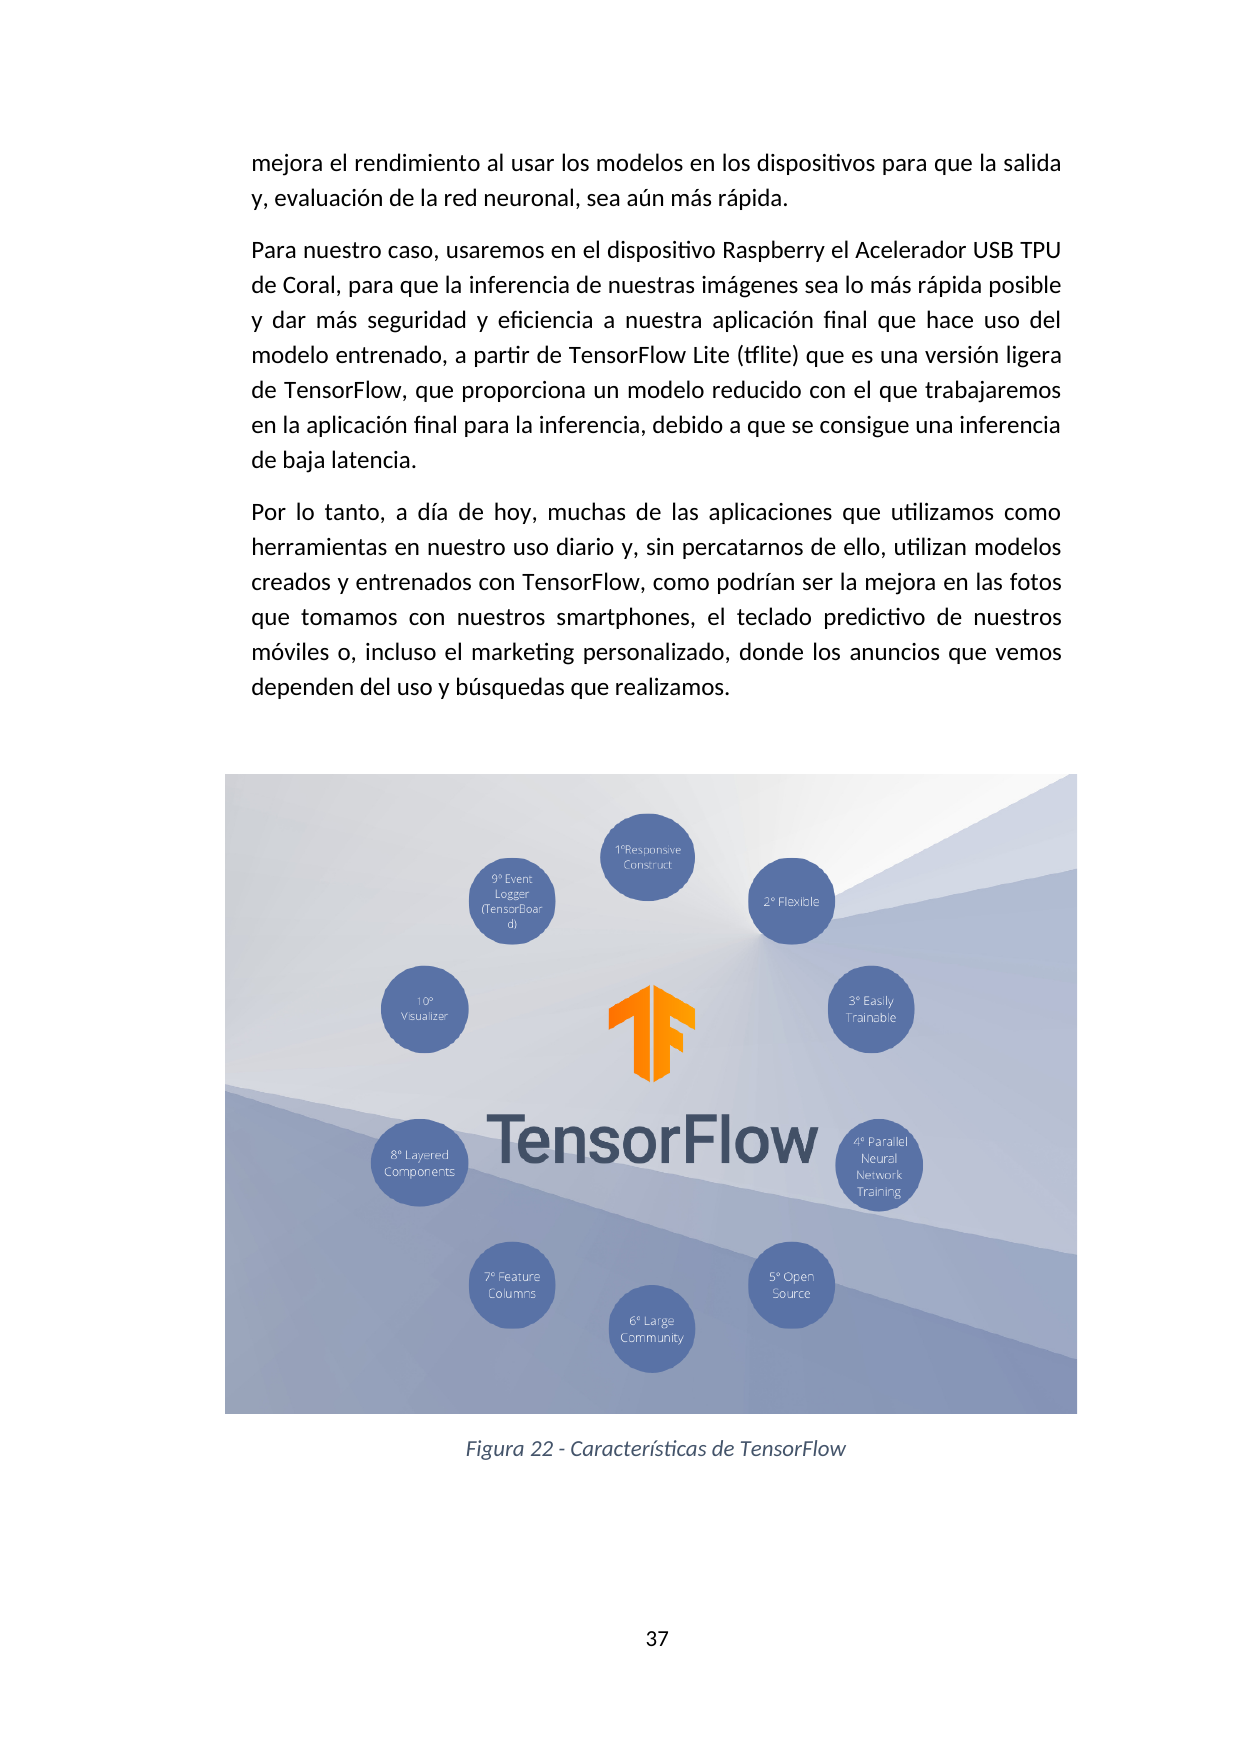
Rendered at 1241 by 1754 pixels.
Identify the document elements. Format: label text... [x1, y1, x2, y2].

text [251, 148, 1063, 213]
text Por lo tanto, a día de hoy, muchas de las aplicaciones que utilizamos como herramientas en nuestro uso diario y, sin percatarnos de ello, utilizan modelos creados y entrenados con TensorFlow, como podrían ser la mejora en las fotos que tomamos con nuestros smartphones, el teclado predictivo de nuestros móviles o, incluso el marketing personalizado, donde los anuncios que vemos dependen del uso y búsquedas que realizamos. [251, 496, 1063, 701]
picture [225, 774, 1078, 1414]
text Para nuestro caso, usaremos en el dispositivo Raspberry el Acelerador USB TPU de Coral, para que la inferencia de nuestras imágenes sea lo más rápida posible y dar más seguridad y eficiencia a nuestra aplicación final que hace uso del modelo entrenado, a partir de TensorFlow Lite (tflite) que es una versión ligera de TensorFlow, que proporciona un modelo reducido con el que trabajaremos en la aplicación final para la inferencia, debido a que se consigue una inferencia de baja latencia. [251, 234, 1063, 475]
text Figura 22 - Características de TensorFlow [251, 1414, 1063, 1462]
